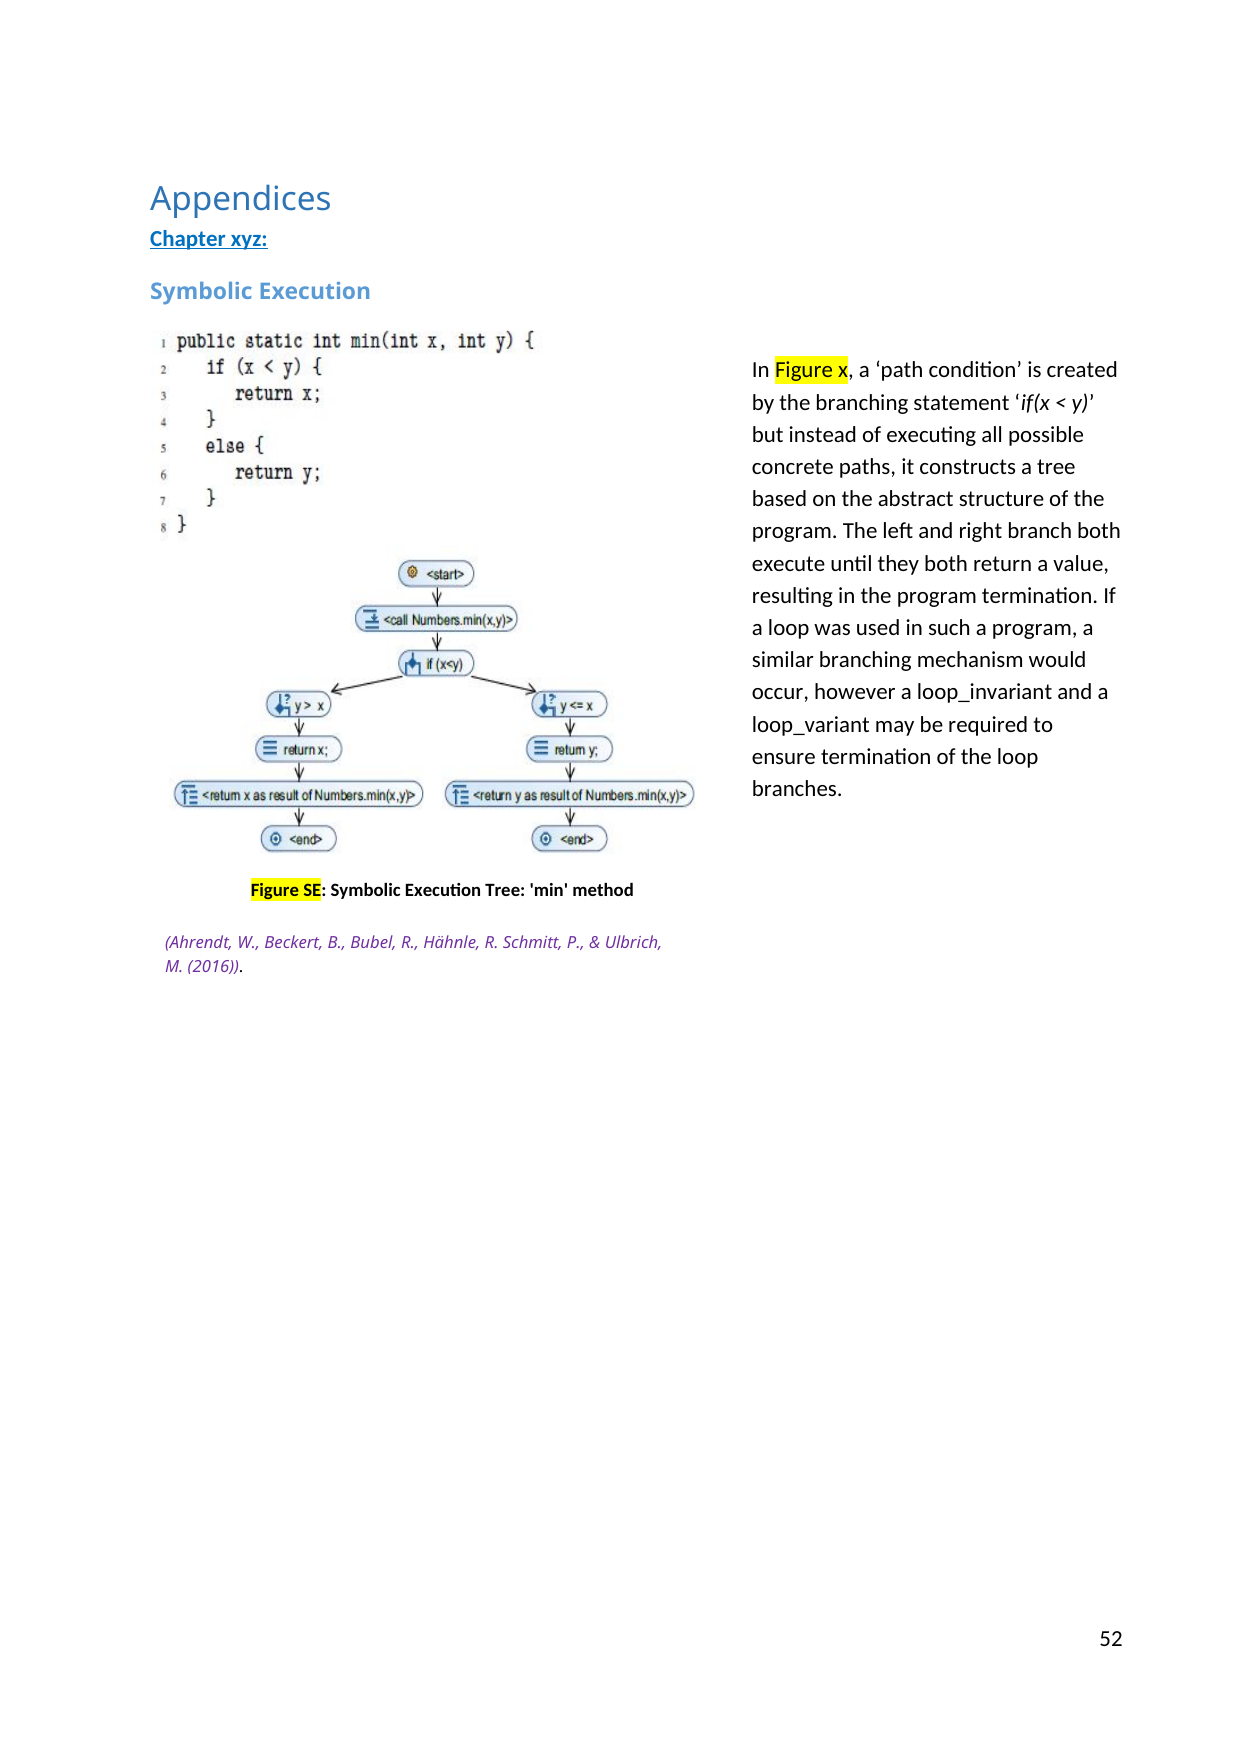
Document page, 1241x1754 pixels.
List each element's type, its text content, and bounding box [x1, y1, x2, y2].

list In Figure x, a ‘path condition’ is created by the branching statement ‘if(x < y)’ but instead of executing all possible concrete paths, it constructs a tree based on the abstract structure of the program. The left and right branch both execute until they both return a value, resulting in the program termination. If a loop was used in such a program, a similar branching mechanism would occur, however a loop_invariant and a loop_variant may be required to ensure termination of the loop branches. [150, 356, 1122, 802]
picture [151, 309, 574, 544]
subtitle Appendices [150, 175, 1122, 220]
subtitle Chapter xyz: [150, 224, 1122, 252]
subtitle Symbolic Execution [150, 275, 1122, 306]
picture [151, 545, 733, 868]
